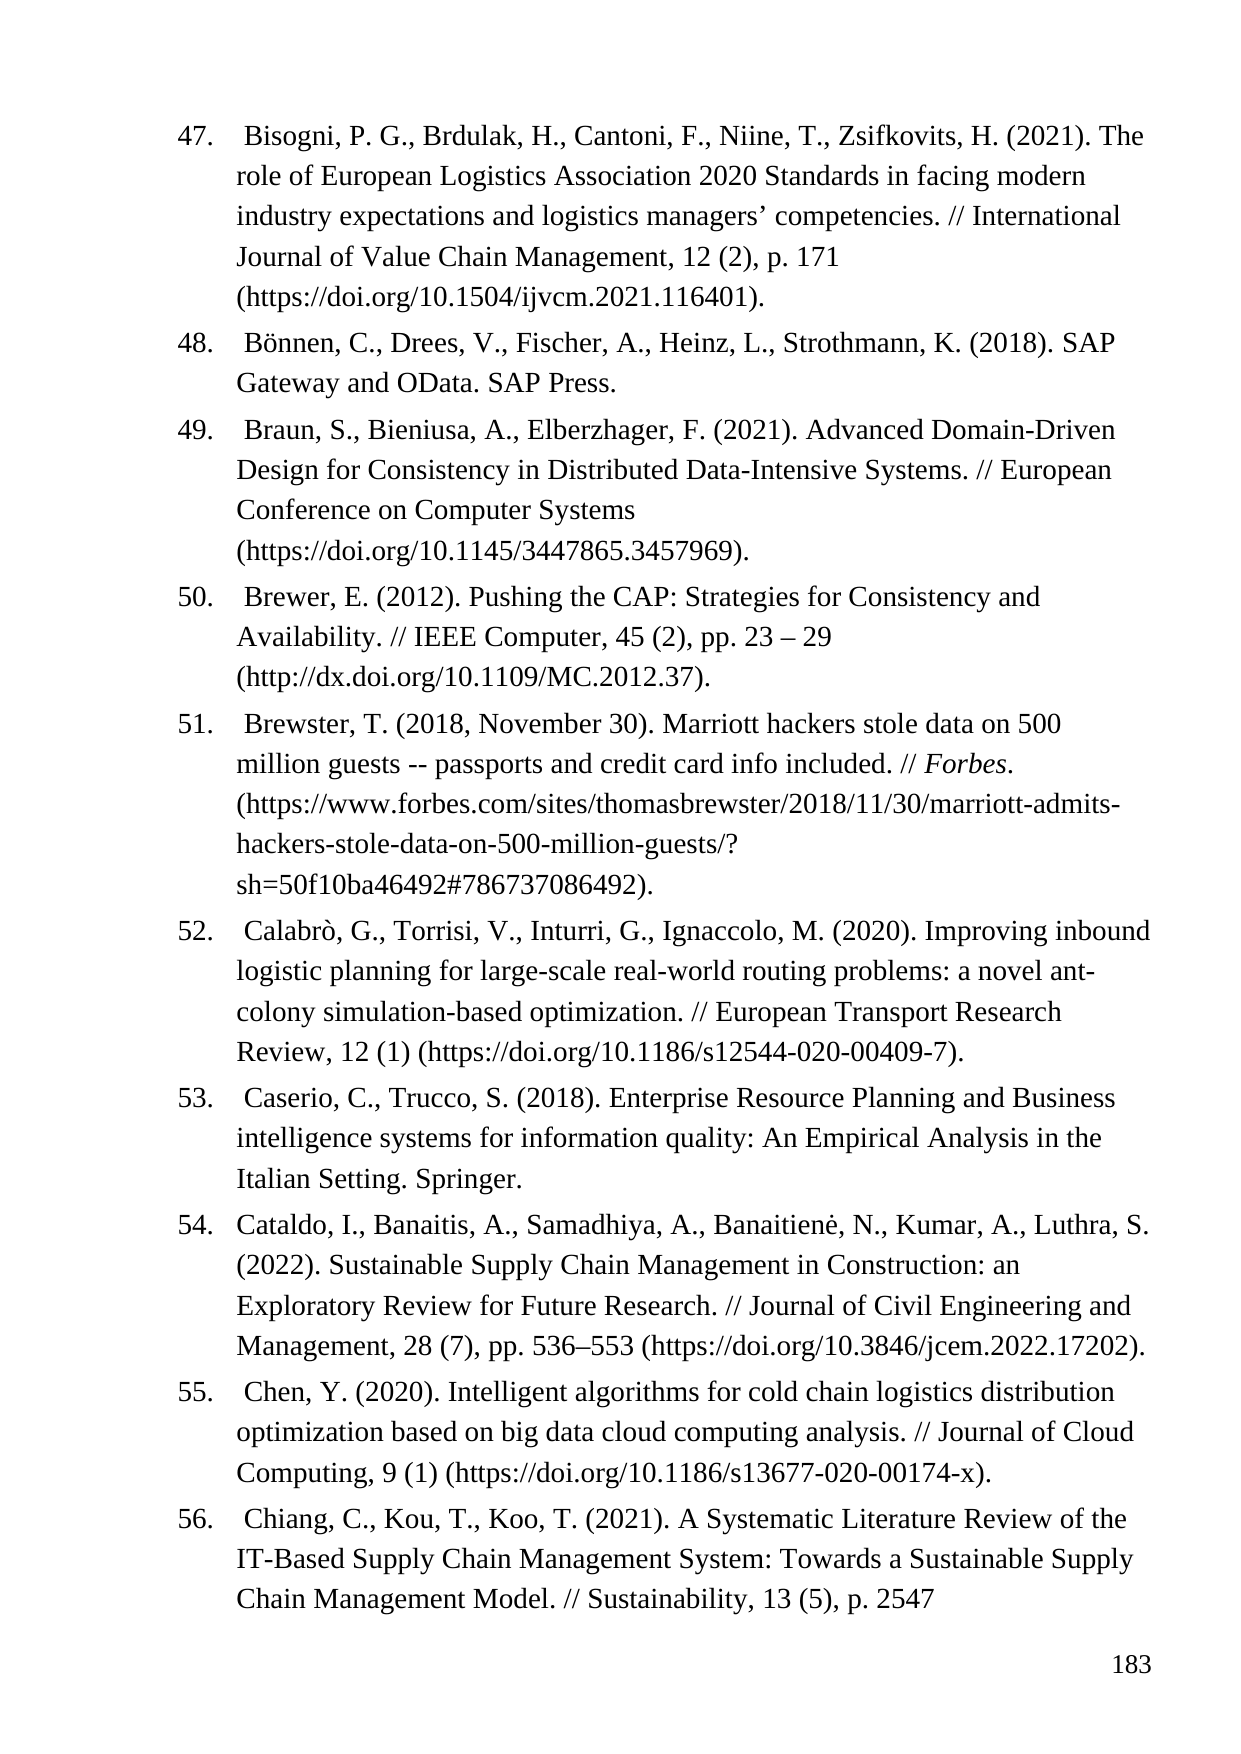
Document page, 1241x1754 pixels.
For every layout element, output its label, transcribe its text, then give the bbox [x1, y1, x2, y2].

text Calabrò, G., Torrisi, V., Inturri, G., Ignaccolo, M. (2020). Improving inbound logistic planning for large-scale real-world routing problems: a novel ant-colony simulation-based optimization. // European Transport Research Review, 12 (1) (https://doi.org/10.1186/s12544-020-00409-7). [177, 913, 1152, 1067]
text Brewer, E. (2012). Pushing the CAP: Strategies for Consistency and Availability. // IEEE Computer, 45 (2), рр. 23 – 29 (http://dx.doi.org/10.1109/MC.2012.37). [177, 579, 1152, 693]
text Bisogni, P. G., Brdulak, H., Cantoni, F., Niine, T., Zsifkovits, H. (2021). The role of European Logistics Association 2020 Standards in facing modern industry expectations and logistics managers’ competencies. // International Journal of Value Chain Management, 12 (2), р. 171 (https://doi.org/10.1504/ijvcm.2021.116401). [177, 118, 1152, 312]
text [177, 1501, 1152, 1615]
text Bönnen, C., Drees, V., Fischer, A., Heinz, L., Strothmann, K. (2018). SAP Gateway and OData. SAP Press. [177, 325, 1152, 399]
text Brewster, T. (2018, November 30). Marriott hackers stole data on 500 million guests -- passports and credit card info included. // Forbes. (https://www.forbes.com/sites/thomasbrewster/2018/11/30/marriott-admits-hackers-stole-data-on-500-million-guests/?sh=50f10ba46492#786737086492). [177, 706, 1152, 900]
text Chen, Y. (2020). Intelligent algorithms for cold chain logistics distribution optimization based on big data cloud computing analysis. // Journal of Cloud Computing, 9 (1) (https://doi.org/10.1186/s13677-020-00174-x). [177, 1374, 1152, 1488]
text Braun, S., Bieniusa, A., Elberzhager, F. (2021). Advanced Domain-Driven Design for Consistency in Distributed Data-Intensive Systems. // European Conference on Computer Systems (https://doi.org/10.1145/3447865.3457969). [177, 412, 1152, 566]
text Cataldo, I., Banaitis, A., Samadhiya, A., Banaitienė, N., Kumar, A., Luthra, S. (2022). Sustainable Supply Chain Management in Construction: an Exploratory Review for Future Research. // Journal of Civil Engineering and Management, 28 (7), рр. 536–553 (https://doi.org/10.3846/jcem.2022.17202). [177, 1207, 1152, 1361]
text Caserio, C., Trucco, S. (2018). Enterprise Resource Planning and Business intelligence systems for information quality: An Empirical Analysis in the Italian Setting. Springer. [177, 1080, 1152, 1194]
